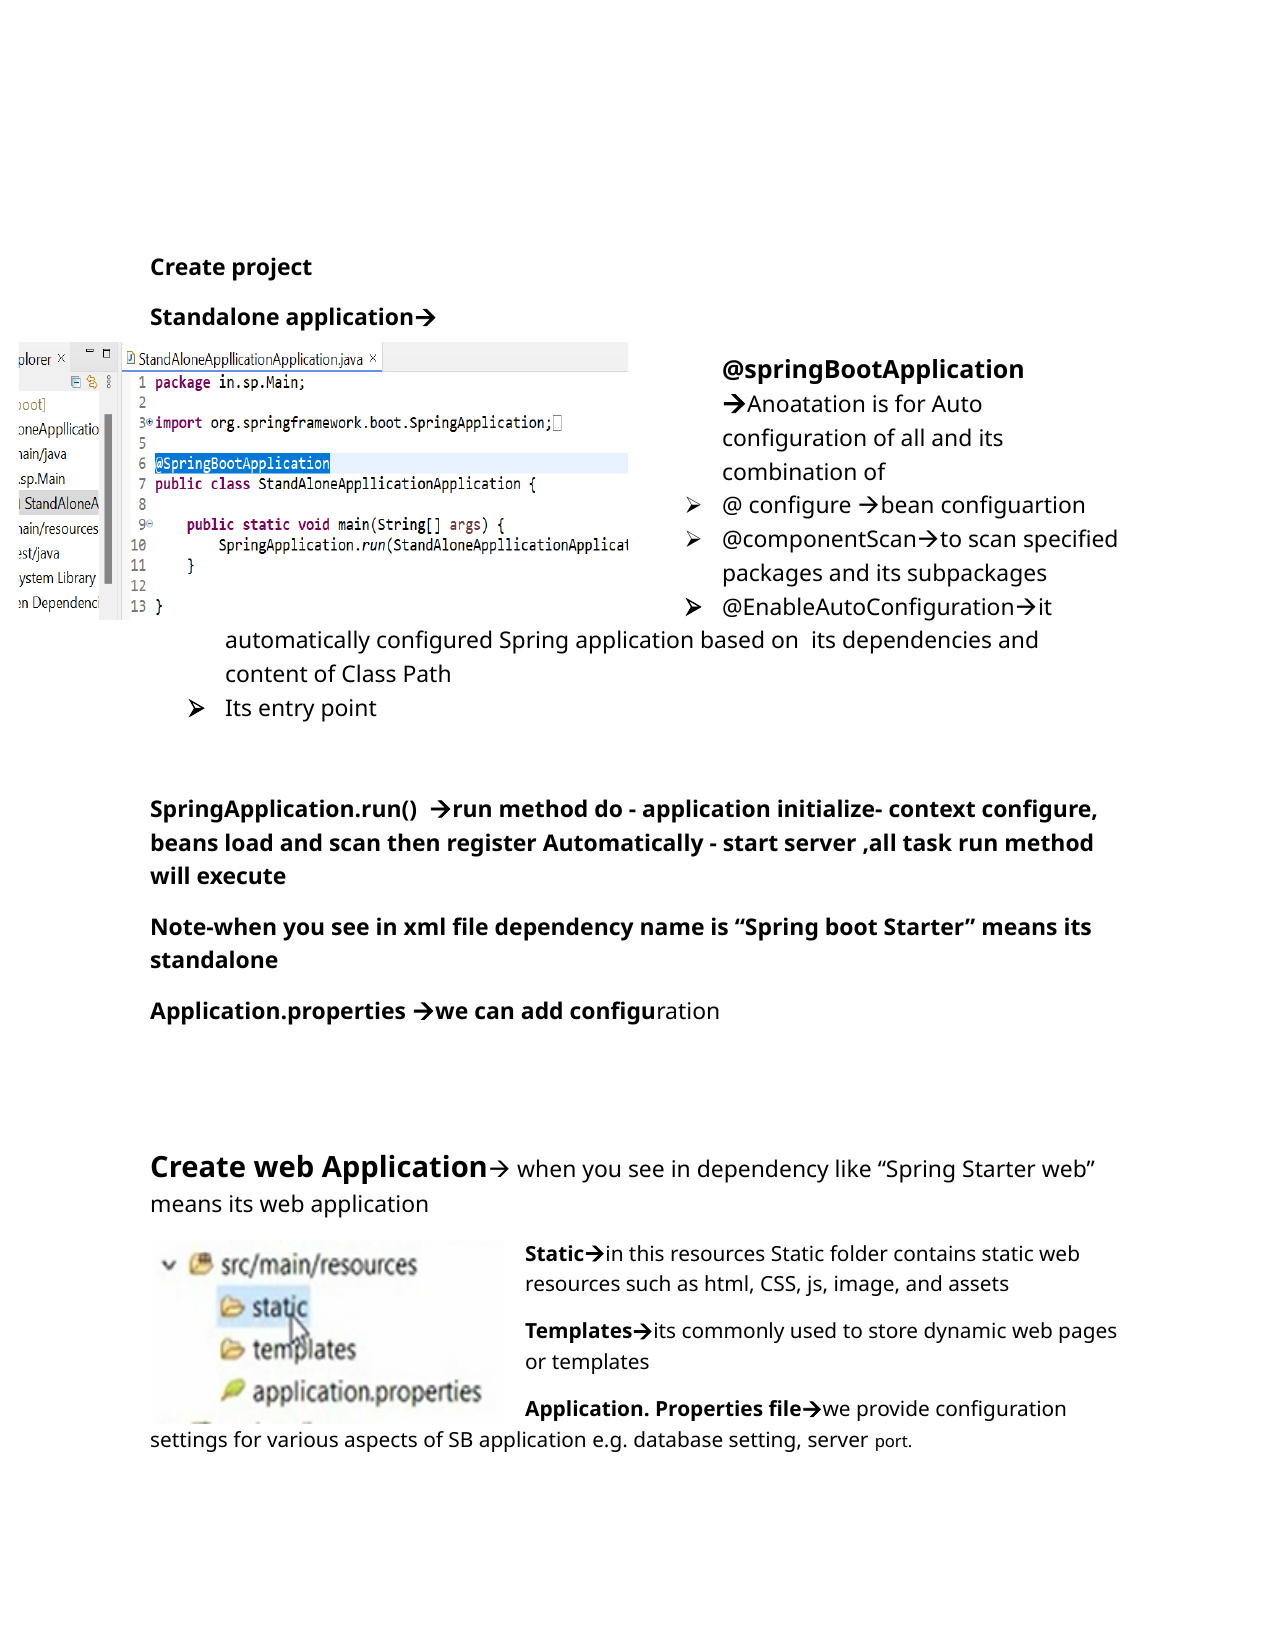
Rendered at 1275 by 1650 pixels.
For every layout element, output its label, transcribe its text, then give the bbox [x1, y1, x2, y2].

list @EnableAutoConfigurationit automatically configured Spring application based on its dependencies and content of Class Path [187, 591, 1125, 689]
picture [150, 1240, 507, 1424]
list Its entry point [187, 692, 1125, 723]
text Standalone application [150, 301, 1125, 332]
text Application.properties we can add configuration [150, 995, 1125, 1026]
text SpringApplication.run() run method do - application initialize- context configure, beans load and scan then register Automatically - start server ,all task run method will execute [150, 793, 1125, 892]
text Templatesits commonly used to store dynamic web pages or templates [507, 1317, 1125, 1376]
text Create web Application when you see in dependency like “Spring Starter web” means its web application [150, 1146, 1125, 1219]
list @springBootApplication Anoatation is for Auto configuration of all and its combination of [629, 352, 1125, 487]
text Application. Properties filewe provide configuration settings for various aspects of SB application e.g. database setting, server port. [150, 1394, 1125, 1454]
text Create project [150, 251, 1125, 282]
text Staticin this resources Static folder contains static web resources such as html, CSS, js, image, and assets [150, 1239, 1125, 1298]
list @componentScanto scan specified packages and its subpackages [629, 523, 1125, 588]
picture [18, 342, 629, 620]
text Note-when you see in xml file dependency name is “Spring boot Starter” means its standalone [150, 911, 1125, 976]
list @ configure bean configuartion [629, 489, 1125, 521]
